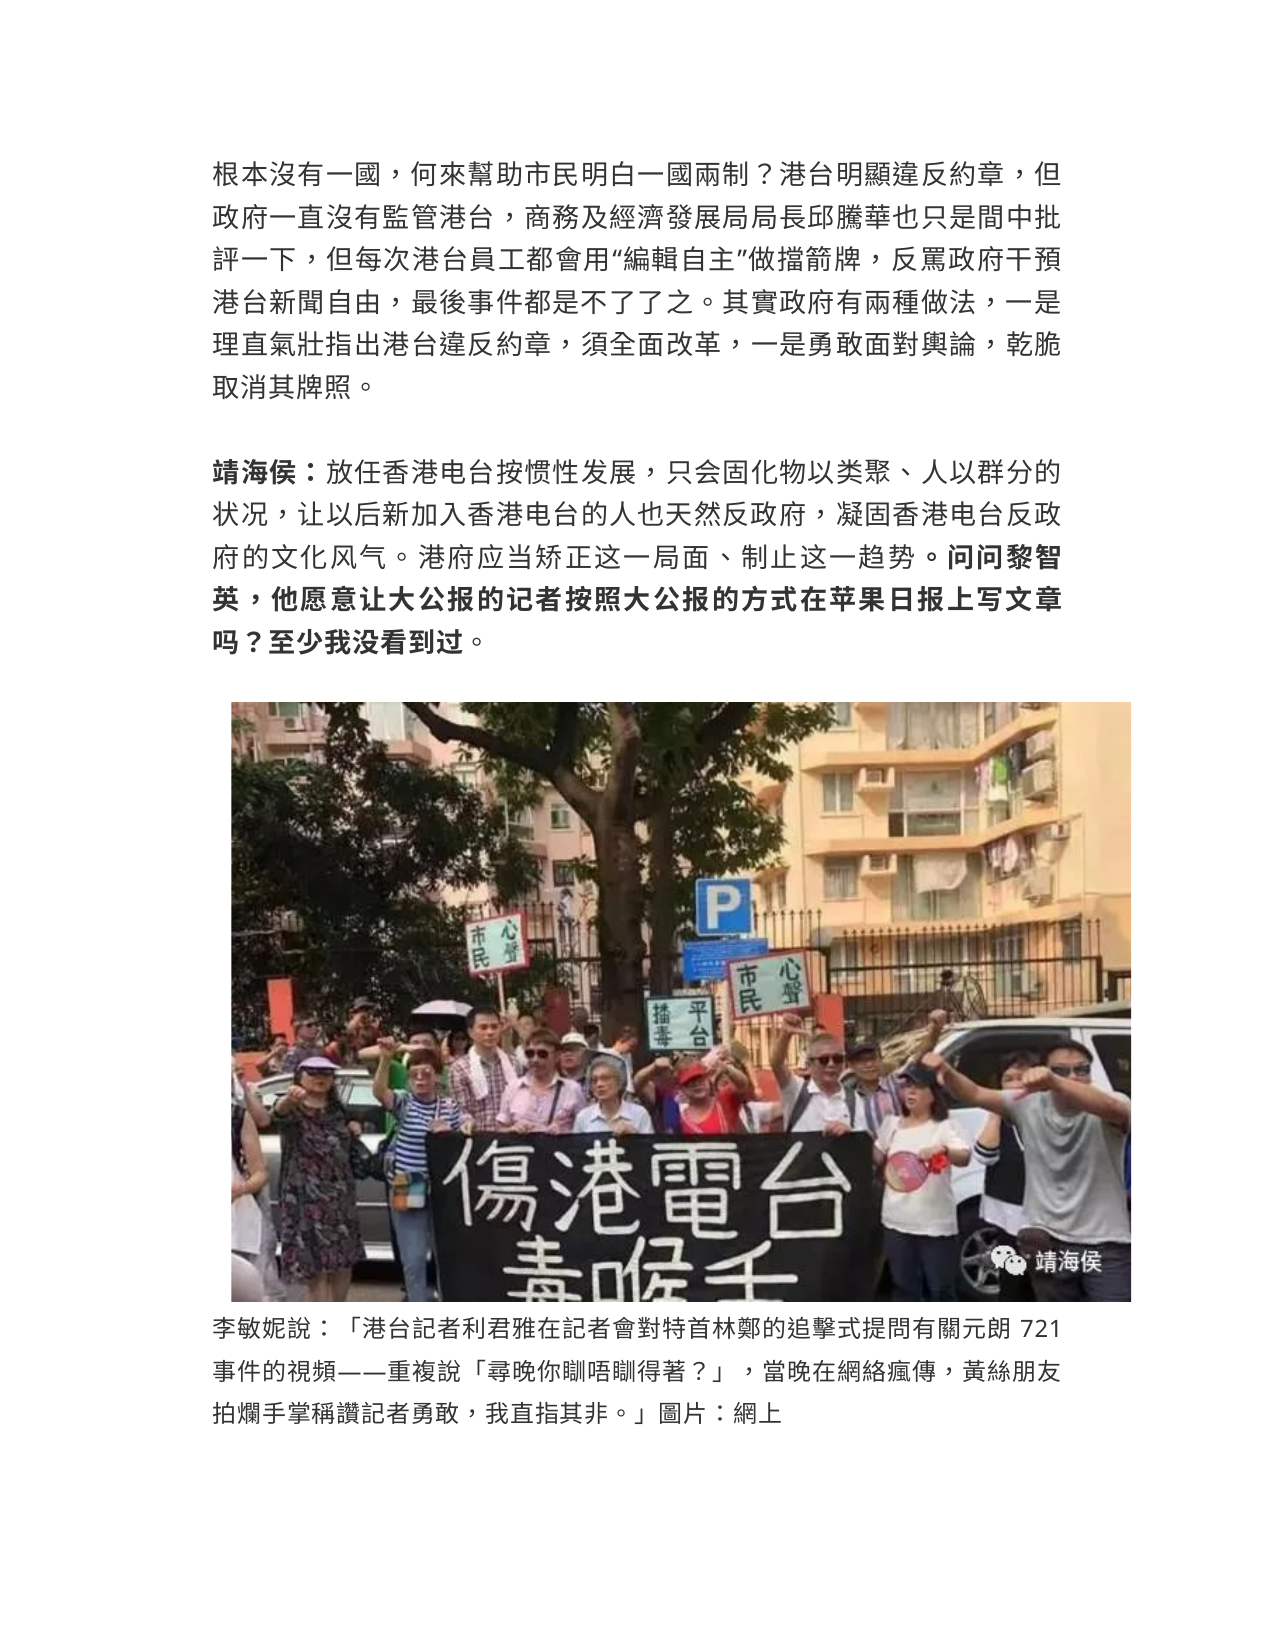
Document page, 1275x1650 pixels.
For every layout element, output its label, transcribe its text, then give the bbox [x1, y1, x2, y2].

text 靖海侯：放任香港电台按惯性发展，只会固化物以类聚、人以群分的状况，让以后新加入香港电台的人也天然反政府，凝固香港电台反政府的文化风气。港府应当矫正这一局面、制止这一趋势。问问黎智英，他愿意让大公报的记者按照大公报的方式在苹果日报上写文章吗？至少我没看到过。 [212, 447, 1062, 660]
picture [231, 702, 1132, 1302]
text 李敏妮說：「港台記者利君雅在記者會對特首林鄭的追擊式提問有關元朗721事件的視頻——重複說「尋晚你瞓唔瞓得著？」，當晚在網絡瘋傳，黃絲朋友拍爛手掌稱讚記者勇敢，我直指其非。」圖片：網上 [212, 1302, 1062, 1429]
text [212, 150, 1062, 405]
